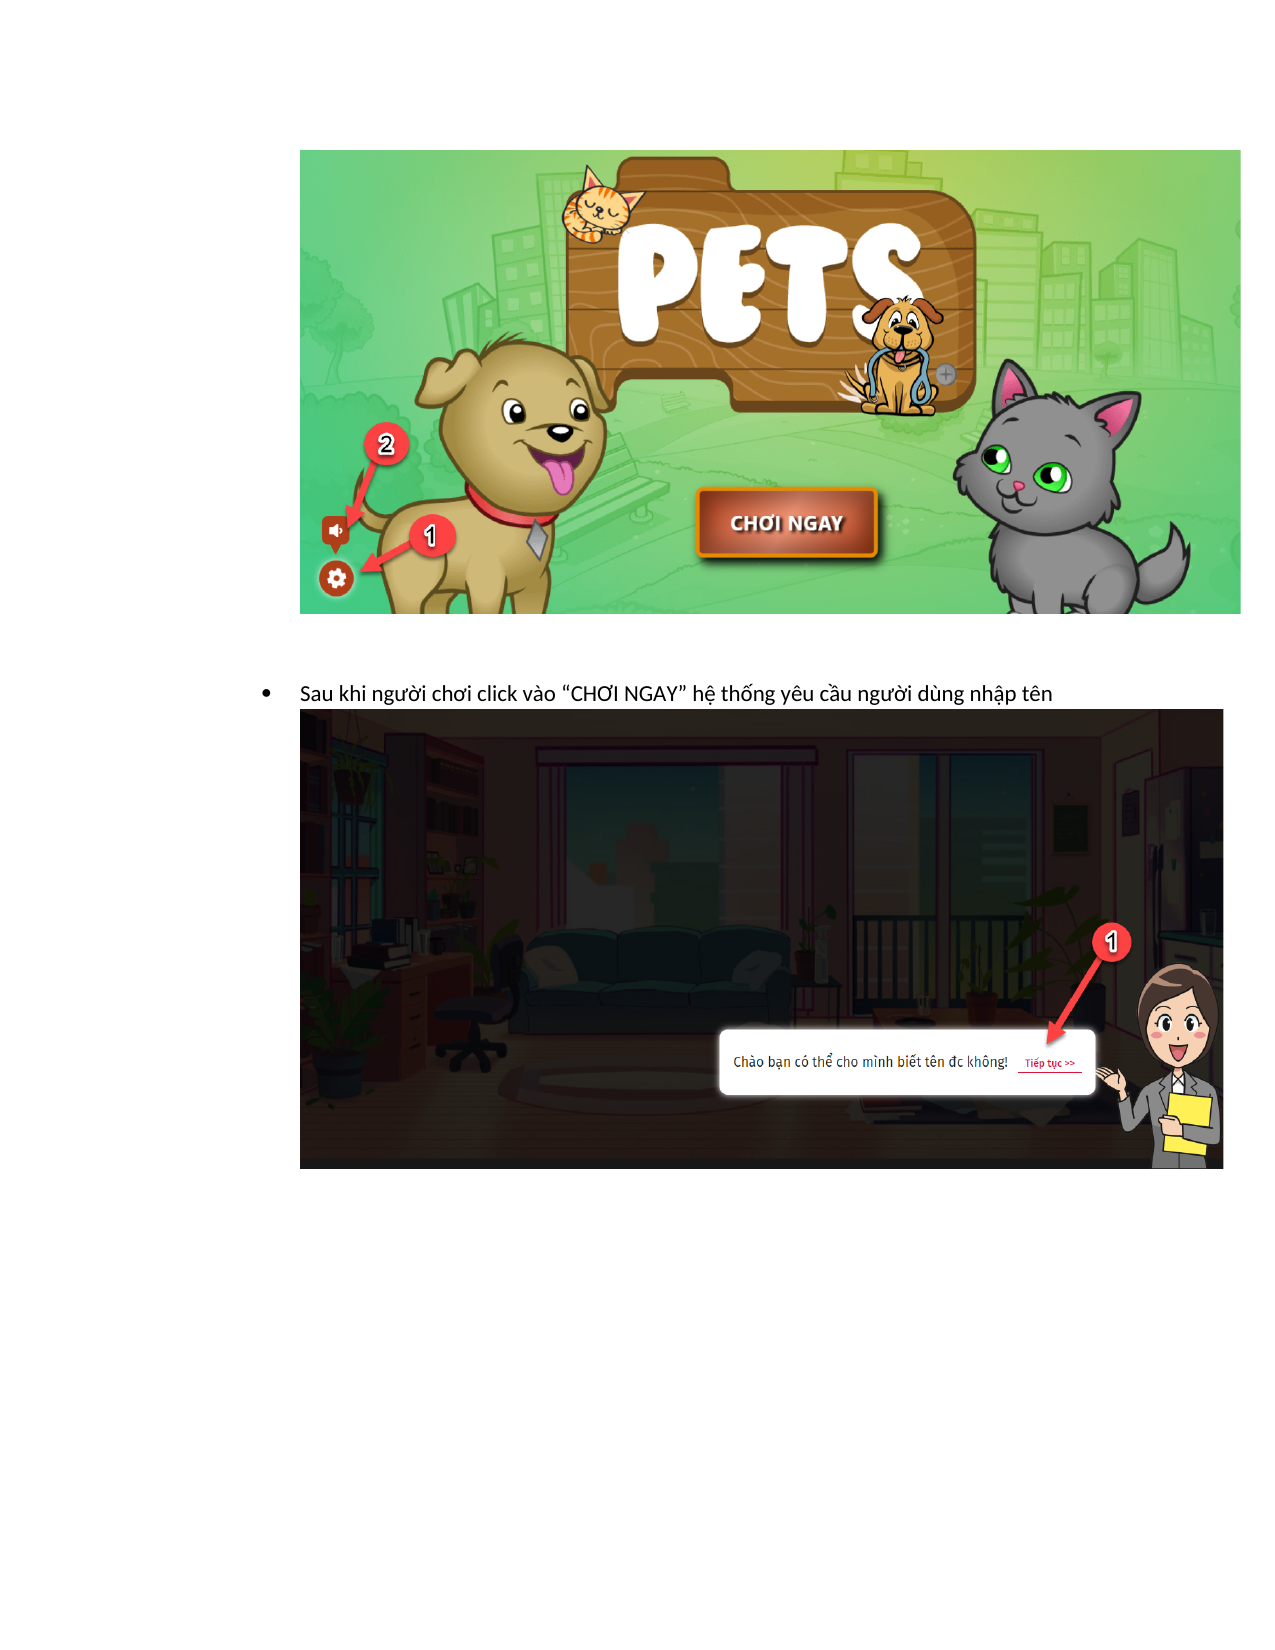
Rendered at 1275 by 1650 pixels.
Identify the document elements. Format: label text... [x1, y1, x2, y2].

picture [300, 709, 1224, 1169]
list Sau khi người chơi click vào “CHƠI NGAY” hệ thống yêu cầu người dùng nhập tên [262, 679, 1125, 707]
picture [300, 150, 1241, 614]
